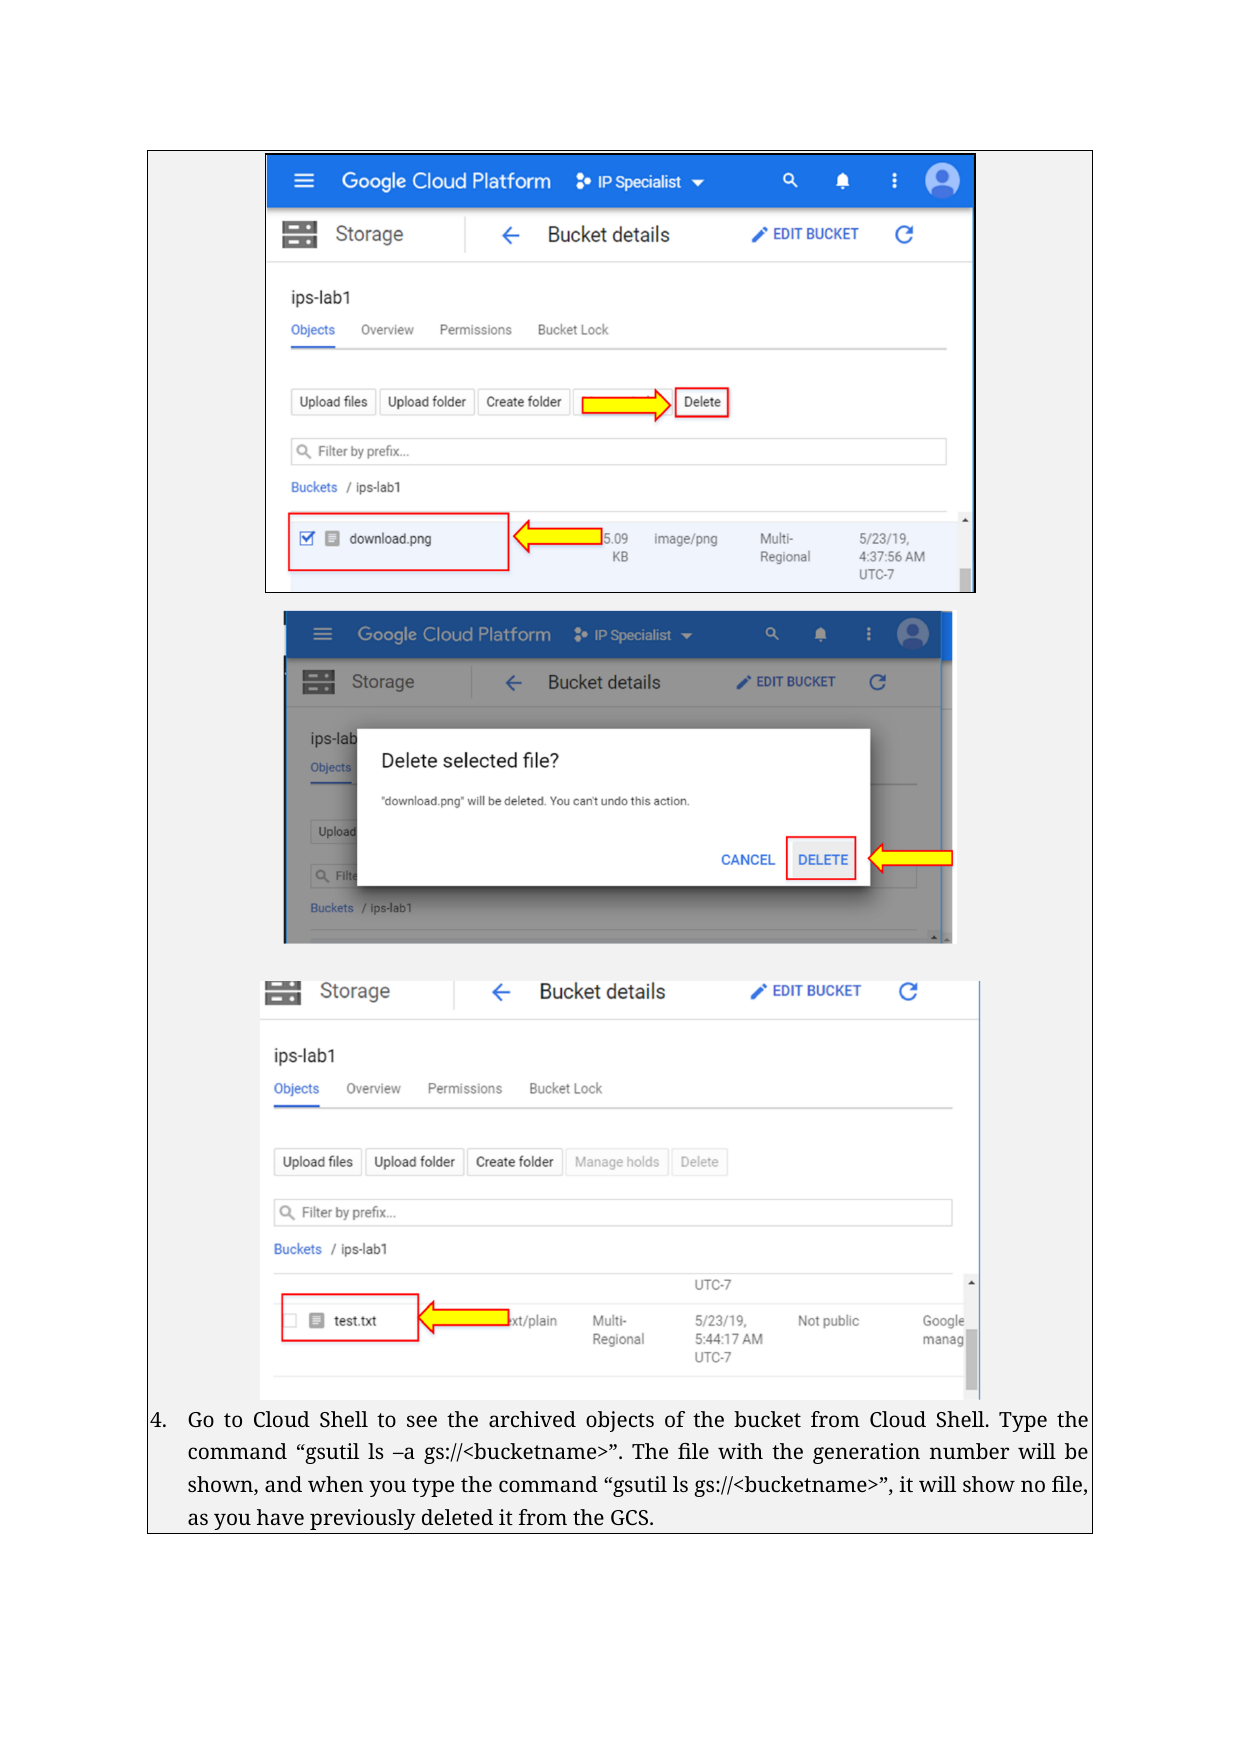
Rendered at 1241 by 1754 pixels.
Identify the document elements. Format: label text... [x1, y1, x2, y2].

picture [266, 155, 974, 592]
picture [283, 610, 957, 944]
list Go to Cloud Shell to see the archived objects of the bucket from Cloud Shell. Type the command “gsutil ls –a gs://<bucketname>”. The file with the generation number will be shown, and when you type the command “gsutil ls gs://<bucketname>”, it will show no file, as you have previously deleted it from the GCS. [148, 1402, 1092, 1533]
picture [259, 981, 981, 1400]
